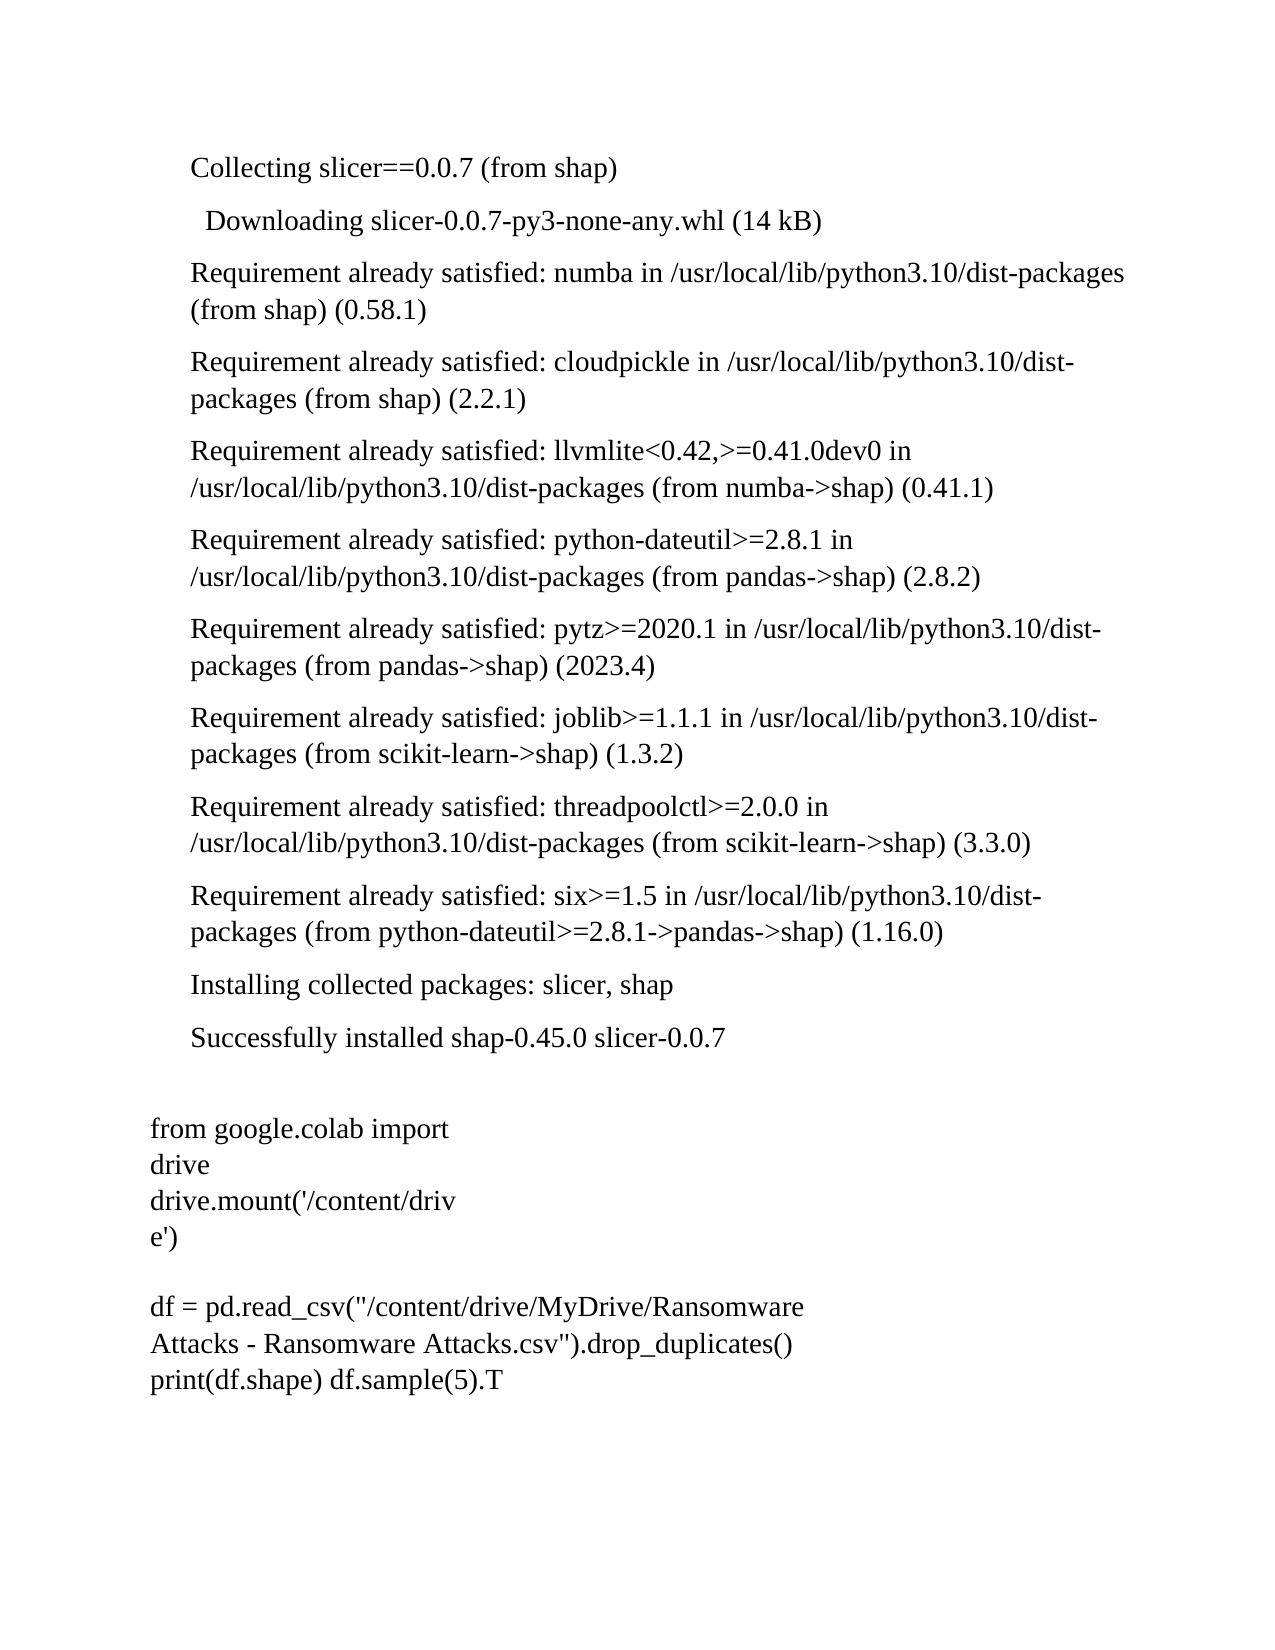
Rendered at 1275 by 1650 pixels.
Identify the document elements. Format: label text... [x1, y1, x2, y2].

text Successfully installed shap-0.45.0 slicer-0.0.7 [190, 1020, 1125, 1054]
text from google.colab import drive drive.mount('/content/drive') [150, 1111, 467, 1253]
text Requirement already satisfied: cloudpickle in /usr/local/lib/python3.10/dist-packages (from shap) (2.2.1) [190, 344, 1125, 414]
text Requirement already satisfied: pytz>=2020.1 in /usr/local/lib/python3.10/dist-packages (from pandas->shap) (2023.4) [190, 611, 1125, 681]
text Installing collected packages: slicer, shap [190, 967, 1125, 1001]
text Requirement already satisfied: joblib>=1.1.1 in /usr/local/lib/python3.10/dist-packages (from scikit-learn->shap) (1.3.2) [190, 700, 1125, 770]
text Collecting slicer==0.0.7 (from shap) [190, 150, 1125, 183]
text Requirement already satisfied: six>=1.5 in /usr/local/lib/python3.10/dist-packages (from python-dateutil>=2.8.1->pandas->shap) (1.16.0) [190, 878, 1125, 948]
text Requirement already satisfied: numba in /usr/local/lib/python3.10/dist-packages (from shap) (0.58.1) [190, 256, 1125, 325]
text Downloading slicer-0.0.7-py3-none-any.whl (14 kB) [190, 203, 1125, 236]
text df = pd.read_csv("/content/drive/MyDrive/Ransomware Attacks - Ransomware Attacks.csv").drop_duplicates() print(df.shape) df.sample(5).T [150, 1289, 828, 1395]
text Requirement already satisfied: python-dateutil>=2.8.1 in /usr/local/lib/python3.10/dist-packages (from pandas->shap) (2.8.2) [190, 522, 1125, 592]
text Requirement already satisfied: threadpoolctl>=2.0.0 in /usr/local/lib/python3.10/dist-packages (from scikit-learn->shap) (3.3.0) [190, 789, 1125, 859]
text Requirement already satisfied: llvmlite<0.42,>=0.41.0dev0 in /usr/local/lib/python3.10/dist-packages (from numba->shap) (0.41.1) [190, 433, 1125, 503]
